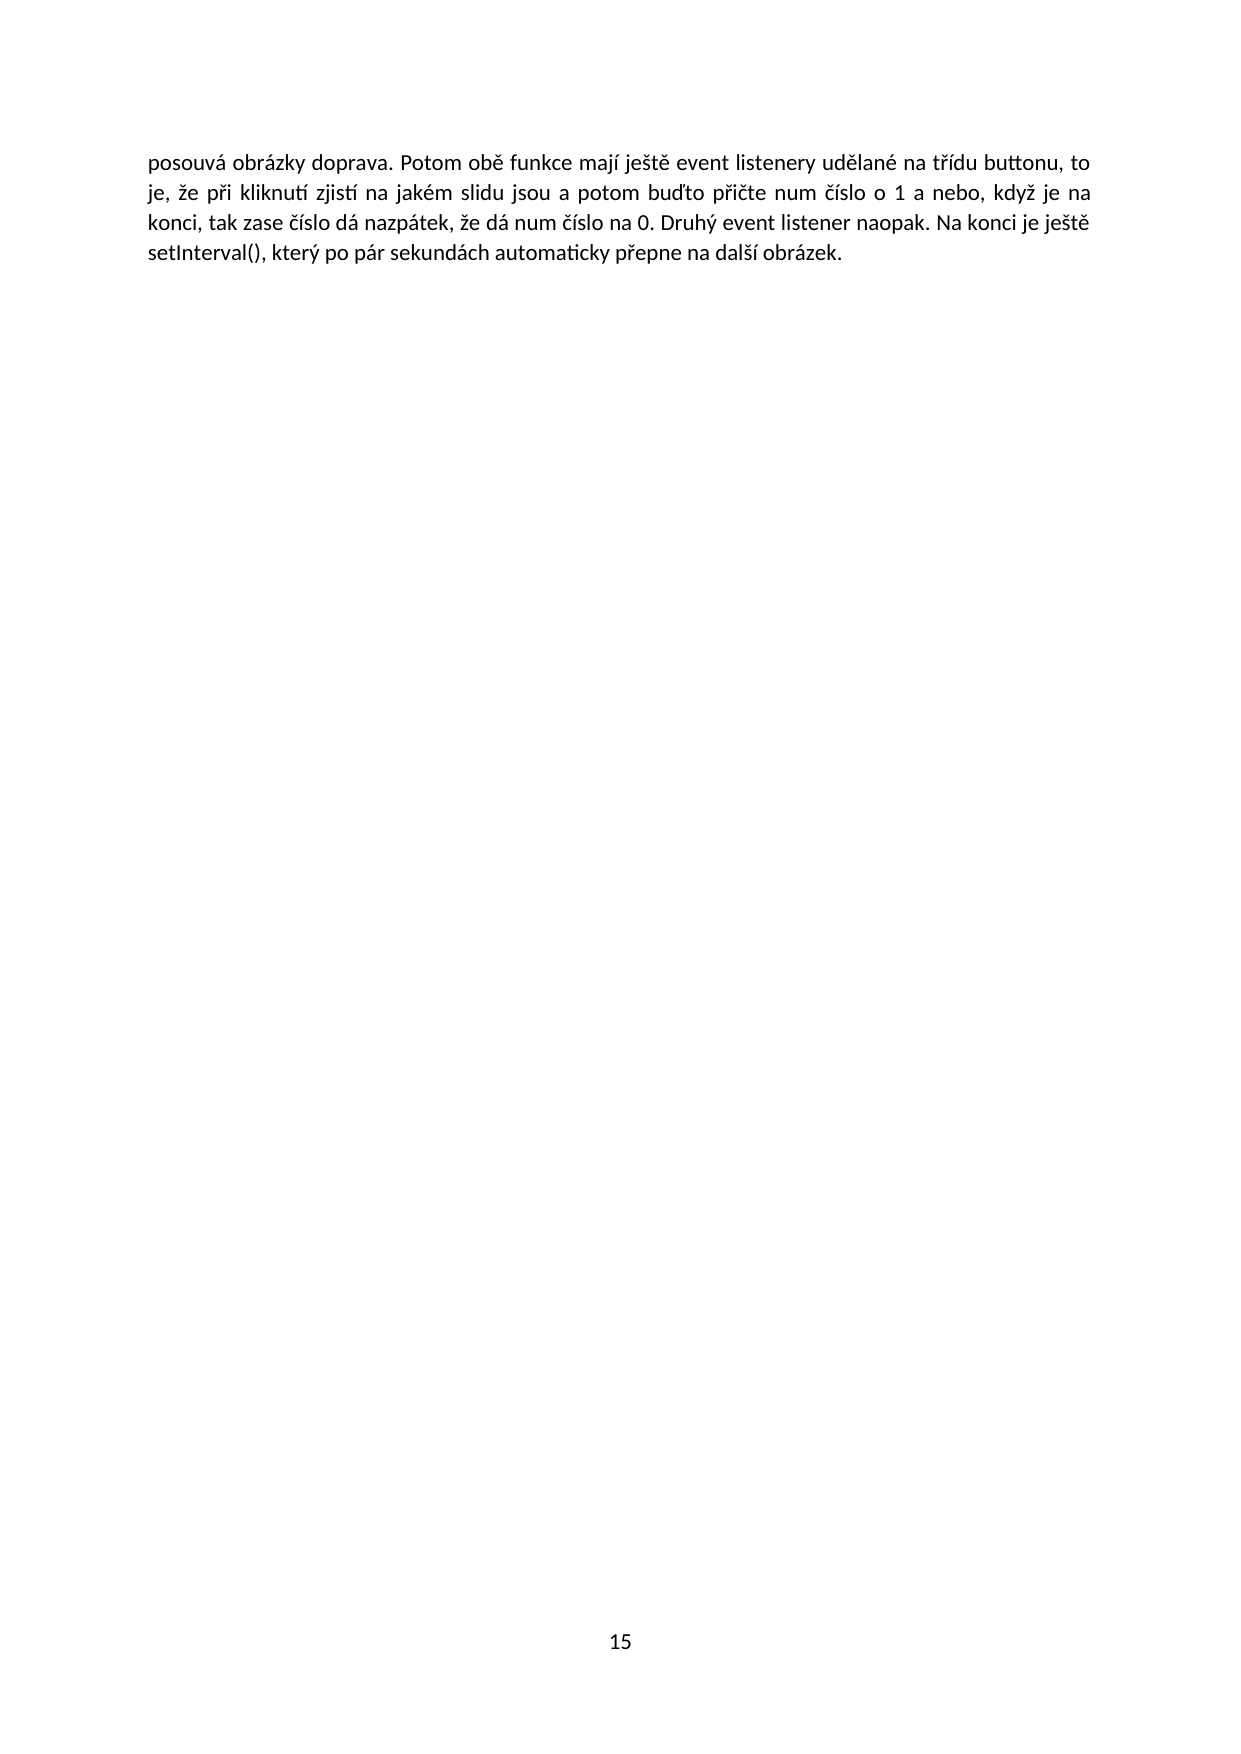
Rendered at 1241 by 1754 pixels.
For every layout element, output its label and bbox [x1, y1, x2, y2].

text [148, 148, 1093, 266]
